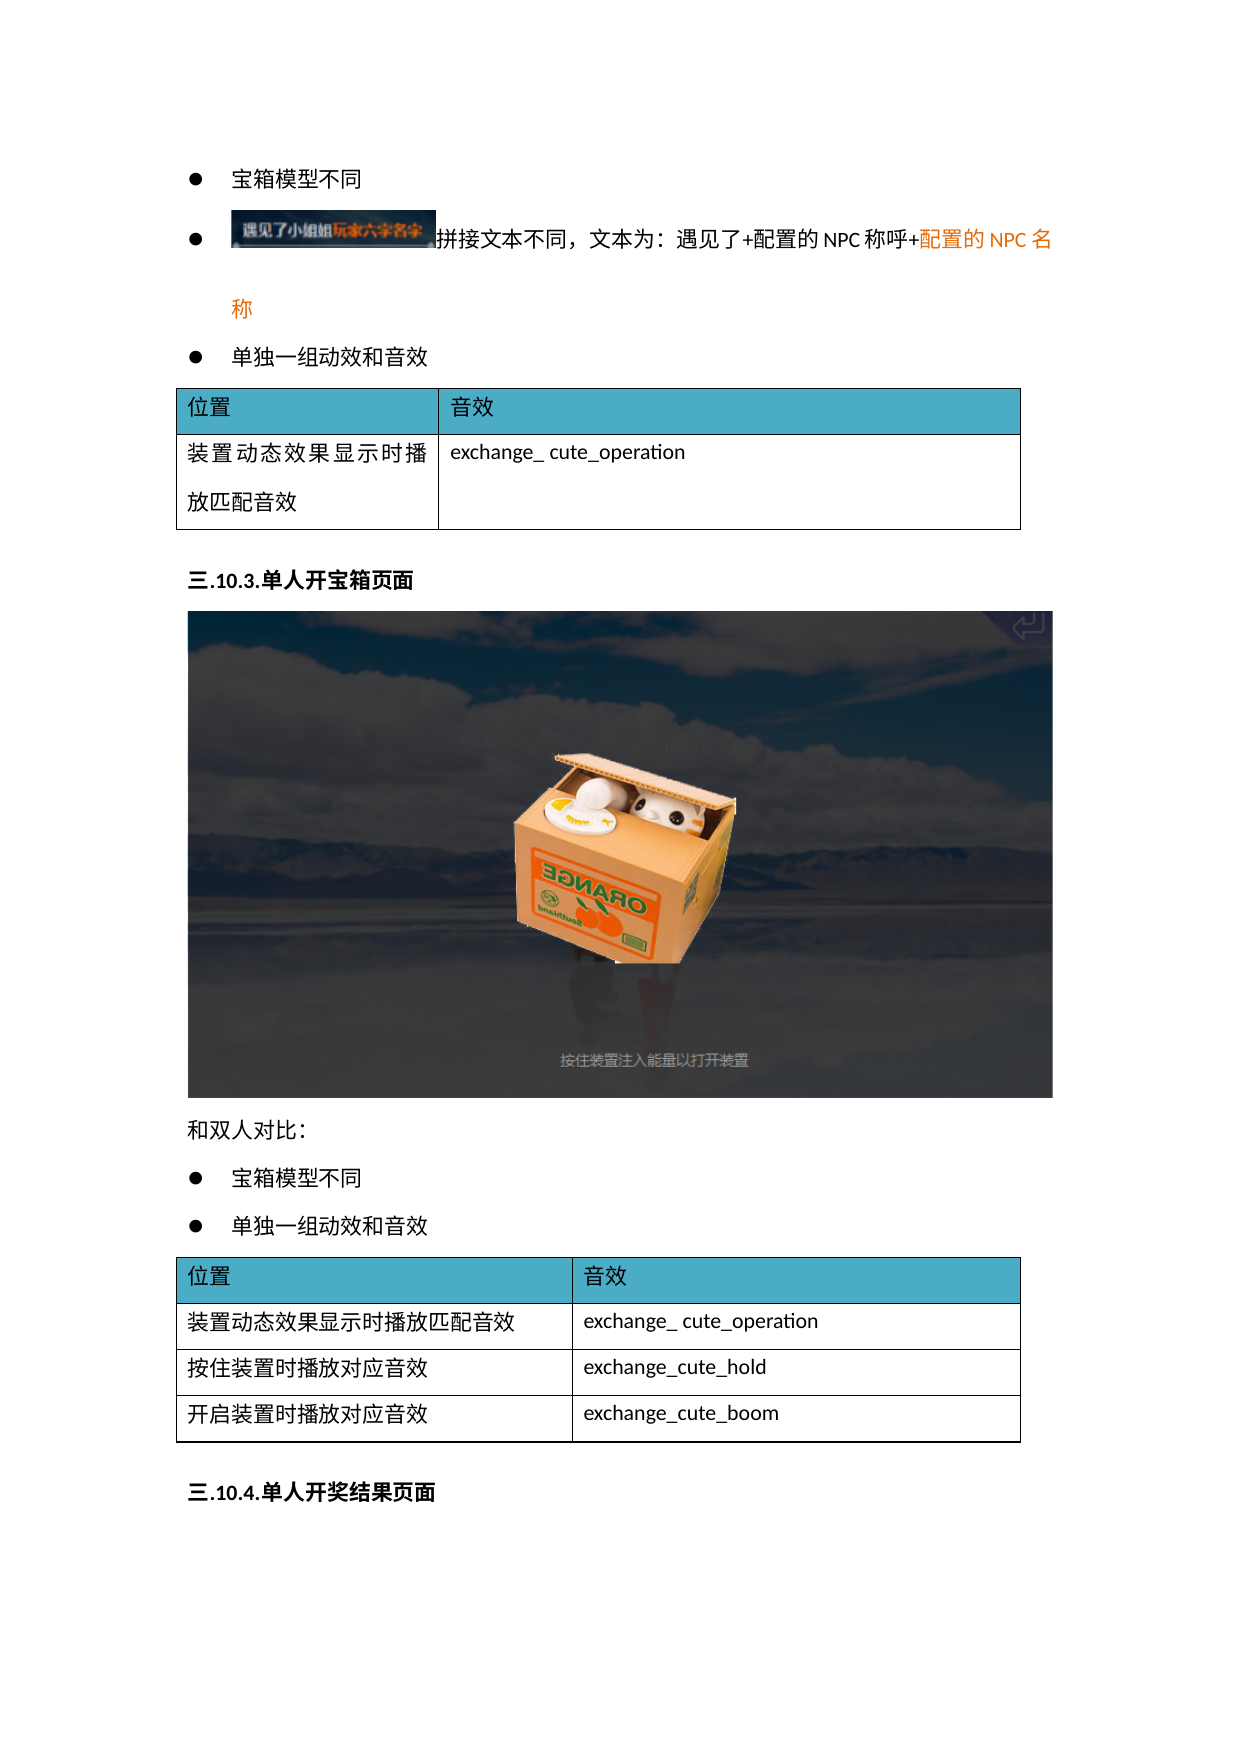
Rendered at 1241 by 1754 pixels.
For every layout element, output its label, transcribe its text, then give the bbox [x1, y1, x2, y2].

table_cell 装置动态效果显示时播放匹配音效 [177, 435, 438, 529]
table_cell exchange_ cute_operation [573, 1304, 1020, 1349]
table_cell 开启装置时播放对应音效 [177, 1396, 572, 1441]
picture [231, 210, 436, 248]
list 宝箱模型不同 [187, 1161, 1053, 1193]
table_header 音效 [439, 389, 1020, 434]
table_header 位置 [177, 1258, 572, 1303]
text 单人开奖结果页面 [187, 1475, 1053, 1507]
list 单独一组动效和音效 [187, 340, 1053, 372]
table_header 位置 [177, 389, 438, 434]
picture [279, 621, 296, 630]
list 宝箱模型不同 [187, 162, 1053, 194]
list 拼接文本不同，文本为：遇见了+配置的NPC称呼+配置的NPC名称 [187, 210, 1053, 324]
picture [187, 611, 1053, 1098]
table_cell 装置动态效果显示时播放匹配音效 [177, 1304, 572, 1349]
table_cell exchange_ cute_operation [439, 435, 1020, 529]
table_header 音效 [573, 1258, 1020, 1303]
table_cell exchange_cute_boom [573, 1396, 1020, 1441]
text 和双人对比： [187, 1112, 1053, 1145]
table_cell exchange_cute_hold [573, 1350, 1020, 1395]
table_cell 按住装置时播放对应音效 [177, 1350, 572, 1395]
text 单人开宝箱页面 [187, 563, 1053, 595]
list 单独一组动效和音效 [187, 1209, 1053, 1241]
